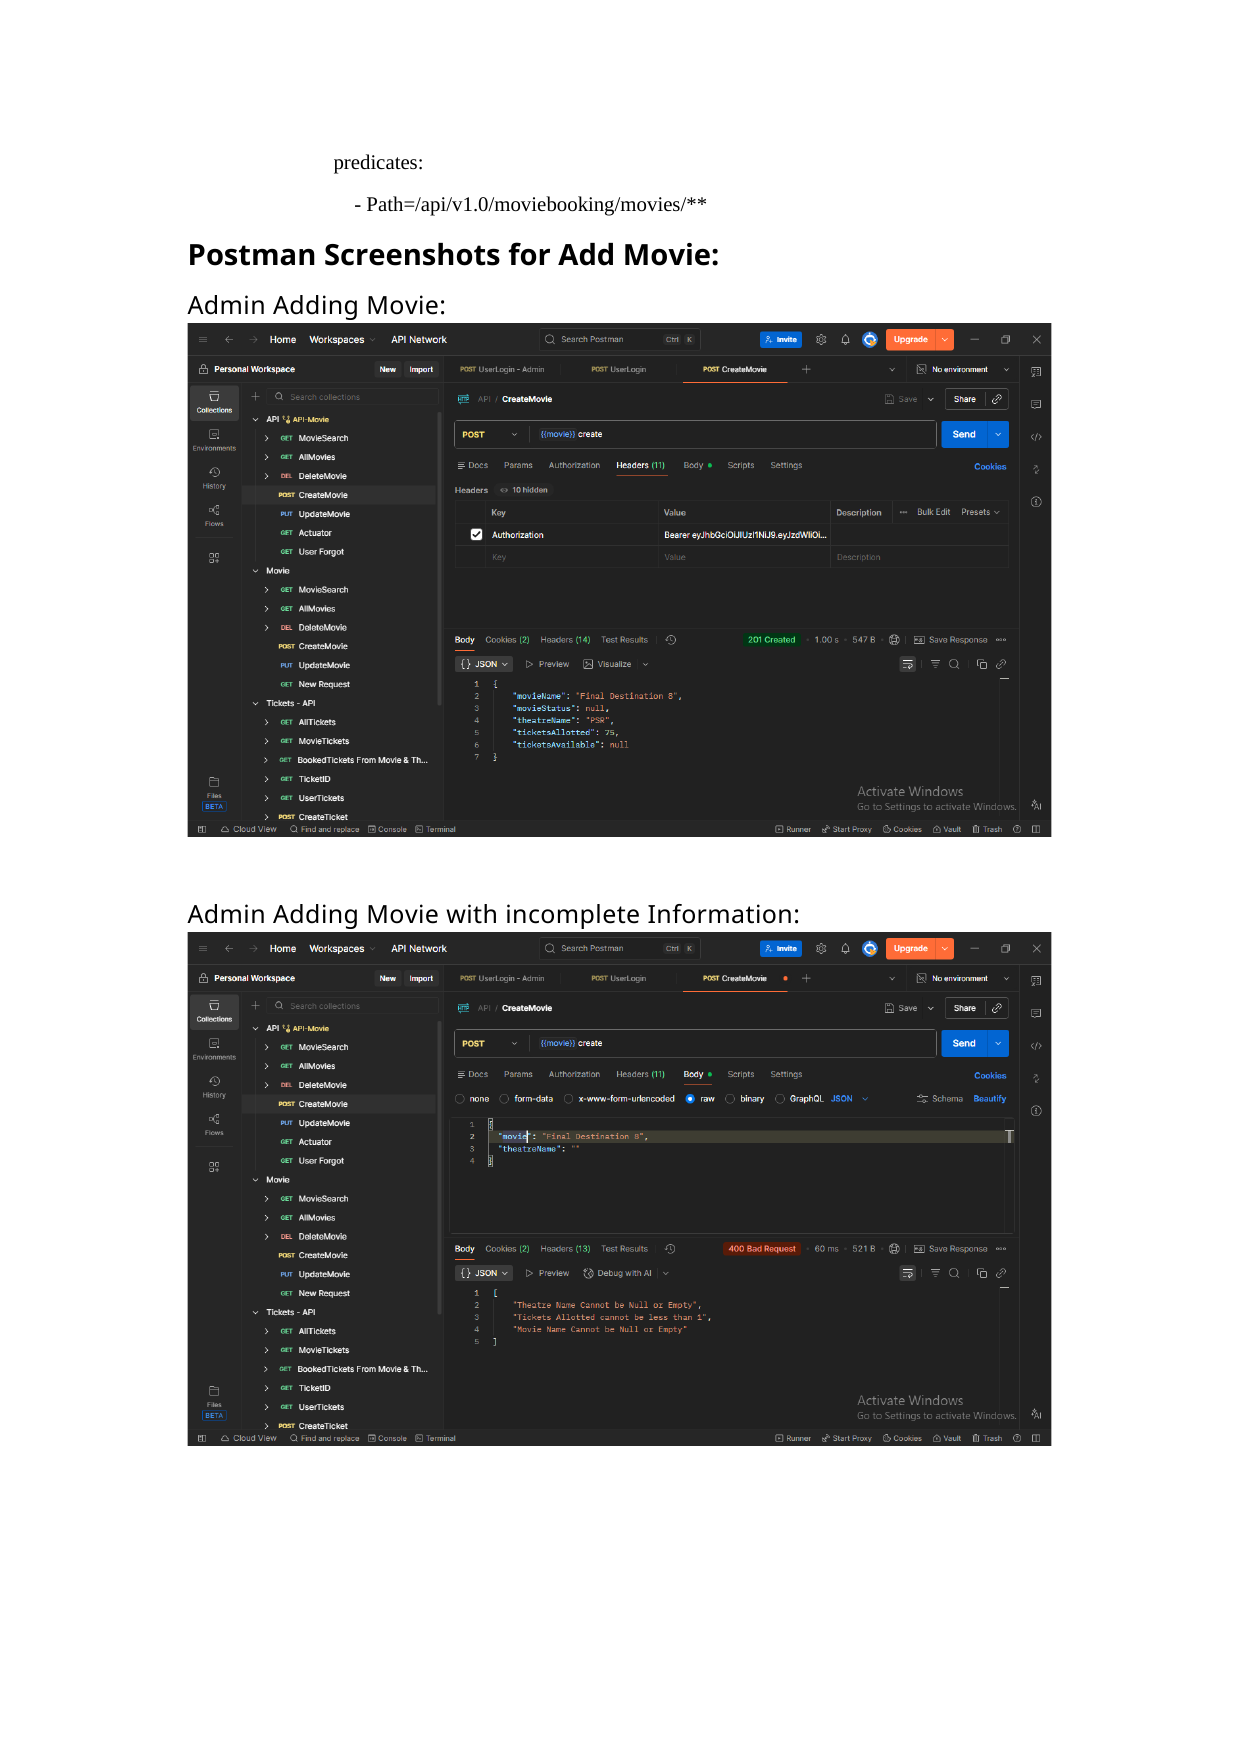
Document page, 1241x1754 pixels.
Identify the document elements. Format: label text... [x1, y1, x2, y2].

picture [187, 932, 1052, 1446]
text - Path=/api/v1.0/moviebooking/movies/** [187, 192, 1053, 216]
subtitle Admin Adding Movie with incomplete Information: [187, 897, 1053, 931]
text predicates: [187, 150, 1053, 174]
subtitle Admin Adding Movie: [187, 288, 1053, 322]
picture [187, 323, 1052, 837]
subtitle Postman Screenshots for Add Movie: [187, 234, 1053, 273]
